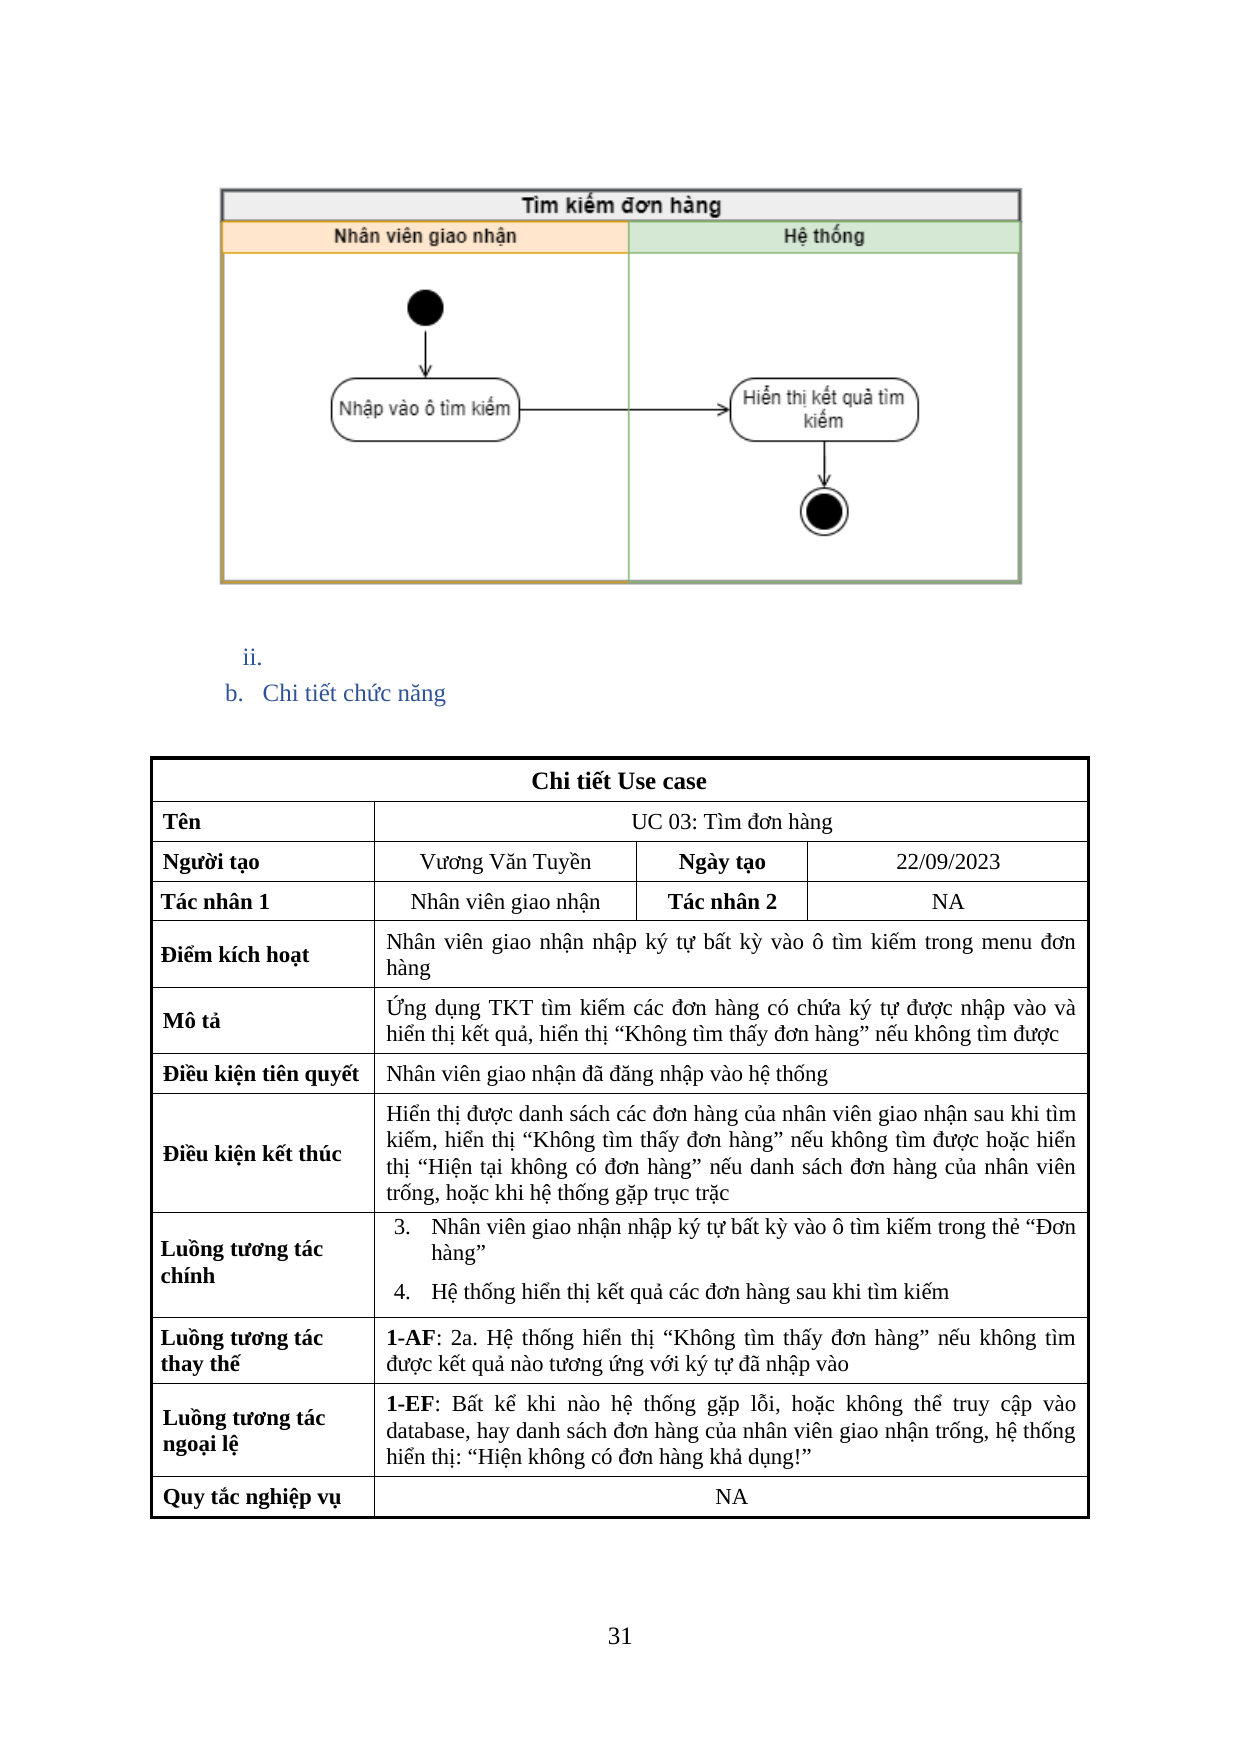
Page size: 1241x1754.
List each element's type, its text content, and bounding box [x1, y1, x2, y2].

table_cell Luồng tương tác chính [153, 1213, 374, 1317]
table_cell Nhân viên giao nhận [375, 882, 636, 920]
table_cell Tác nhân 1 [153, 882, 374, 920]
table_cell Quy tắc nghiệp vụ [153, 1477, 374, 1516]
table_cell NA [808, 882, 1087, 920]
table_cell 1-EF: Bất kể khi nào hệ thống gặp lỗi, hoặc không thể truy cập vào database, hay danh sách đơn hàng của nhân viên giao nhận trống, hệ thống hiển thị: “Hiện không có đơn hàng khả dụng!” [375, 1384, 1087, 1476]
table_cell Mô tả [153, 988, 374, 1053]
table_cell Ngày tạo [637, 842, 807, 881]
picture [181, 150, 1060, 624]
table_cell Luồng tương tác thay thế [153, 1318, 374, 1383]
subtitle Chi tiết chức năng [225, 678, 1090, 706]
table_cell Vương Văn Tuyền [375, 842, 636, 881]
table_cell NA [375, 1477, 1087, 1516]
table_cell Điều kiện tiên quyết [153, 1054, 374, 1093]
table_cell Điều kiện kết thúc [153, 1094, 374, 1212]
table_cell Tên [153, 802, 374, 841]
table_cell Ứng dụng TKT tìm kiếm các đơn hàng có chứa ký tự được nhập vào và hiển thị kết quả, hiển thị “Không tìm thấy đơn hàng” nếu không tìm được [375, 988, 1087, 1053]
table_cell UC 03: Tìm đơn hàng [375, 802, 1087, 841]
table_cell Hiển thị được danh sách các đơn hàng của nhân viên giao nhận sau khi tìm kiếm, hiển thị “Không tìm thấy đơn hàng” nếu không tìm được hoặc hiển thị “Hiện tại không có đơn hàng” nếu danh sách đơn hàng của nhân viên trống, hoặc khi hệ thống gặp trục trặc [375, 1094, 1087, 1212]
table_cell Điểm kích hoạt [153, 921, 374, 987]
table_header Chi tiết Use case [153, 760, 1087, 801]
table_cell Tác nhân 2 [637, 882, 807, 920]
table_cell Nhân viên giao nhận nhập ký tự bất kỳ vào ô tìm kiếm trong menu đơn hàng [375, 921, 1087, 987]
table_cell Nhân viên giao nhận đã đăng nhập vào hệ thống [375, 1054, 1087, 1093]
table_cell Người tạo [153, 842, 374, 881]
table_cell 22/09/2023 [808, 842, 1087, 881]
table_cell 1-AF: 2a. Hệ thống hiển thị “Không tìm thấy đơn hàng” nếu không tìm được kết quả nào tương ứng với ký tự đã nhập vào [375, 1318, 1087, 1383]
table_cell Luồng tương tác ngoại lệ [153, 1384, 374, 1476]
table_cell Nhân viên giao nhận nhập ký tự bất kỳ vào ô tìm kiếm trong thẻ “Đơn hàng” Hệ thống hiển thị kết quả các đơn hàng sau khi tìm kiếm [375, 1213, 1087, 1317]
